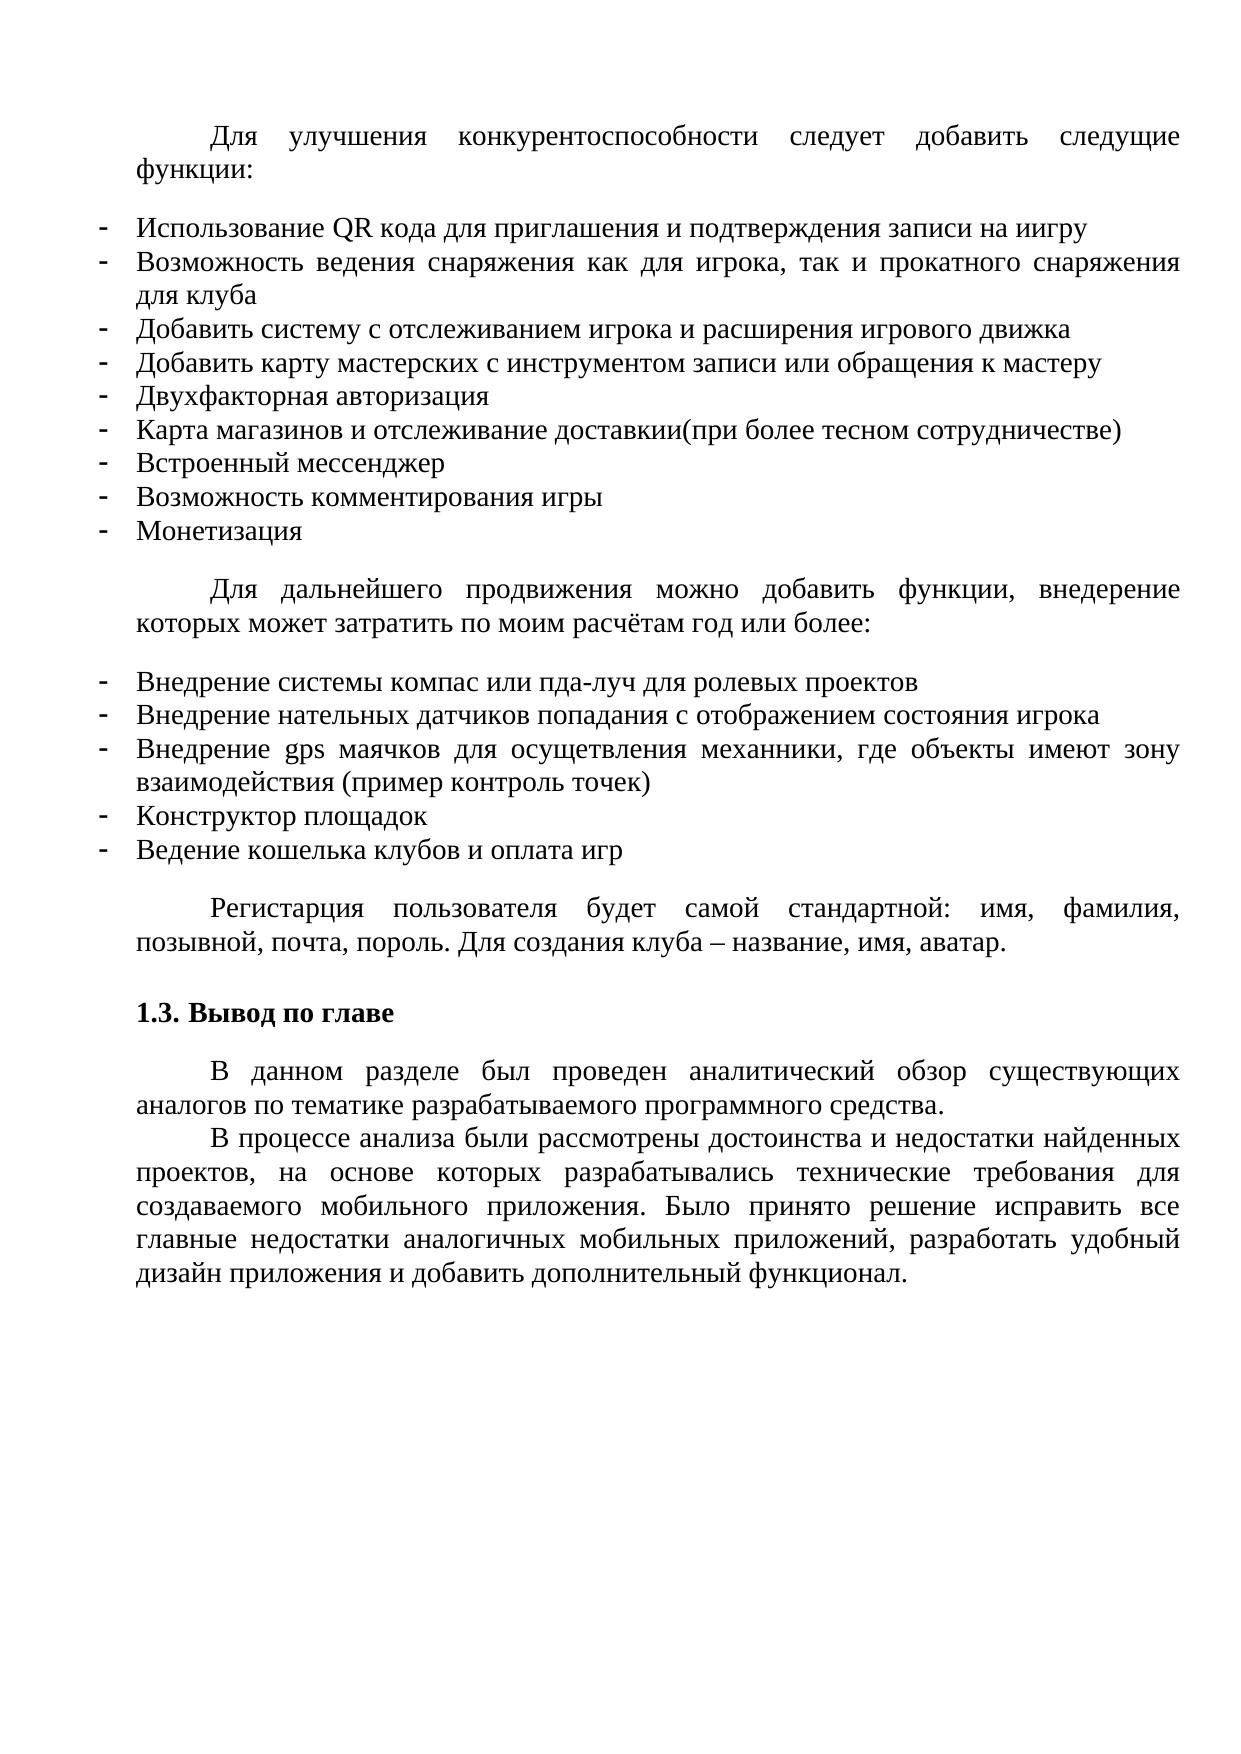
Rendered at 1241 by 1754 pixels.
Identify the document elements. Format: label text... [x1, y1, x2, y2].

list Внедрение gps маячков для осущетвления механники, где объекты имеют зону взаимодействия (пример контроль точек) [98, 731, 1181, 798]
list Использование QR кода для приглашения и подтверждения записи на иигру [98, 210, 1181, 244]
list Добавить карту мастерских с инструментом записи или обращения к мастеру [98, 345, 1181, 378]
text В данном разделе был проведен аналитический обзор существующих аналогов по тематике разрабатываемого программного средства. [136, 1053, 1181, 1121]
text В процессе анализа были рассмотрены достоинства и недостатки найденных проектов, на основе которых разрабатывались технические требования для создаваемого мобильного приложения. Было принято решение исправить все главные недостатки аналогичных мобильных приложений, разработать удобный дизайн приложения и добавить дополнительный функционал. [136, 1121, 1181, 1288]
subtitle Вывод по главе [136, 995, 1181, 1028]
list Встроенный мессенджер [98, 446, 1181, 479]
text Для улучшения конкурентоспособности следует добавить следущие функции: [136, 118, 1181, 185]
list Возможность ведения снаряжения как для игрока, так и прокатного снаряжения для клуба [98, 244, 1181, 311]
list Внедрение системы компас или пда-луч для ролевых проектов [98, 664, 1181, 697]
list Ведение кошелька клубов и оплата игр [98, 832, 1181, 865]
list Конструктор площадок [98, 798, 1181, 832]
text Регистарция пользователя будет самой стандартной: имя, фамилия, позывной, почта, пороль. Для создания клуба – название, имя, аватар. [136, 890, 1181, 957]
list Добавить систему с отслеживанием игрока и расширения игрового движка [98, 311, 1181, 345]
list Внедрение нательных датчиков попадания с отображением состояния игрока [98, 697, 1181, 731]
text Для дальнейшего продвижения можно добавить функции, внедерение которых может затратить по моим расчётам год или более: [136, 572, 1181, 639]
list Двухфакторная авторизация [98, 378, 1181, 412]
list Возможность комментирования игры [98, 479, 1181, 513]
list Монетизация [98, 513, 1181, 547]
list Карта магазинов и отслеживание доставкии(при более тесном сотрудничестве) [98, 412, 1181, 446]
